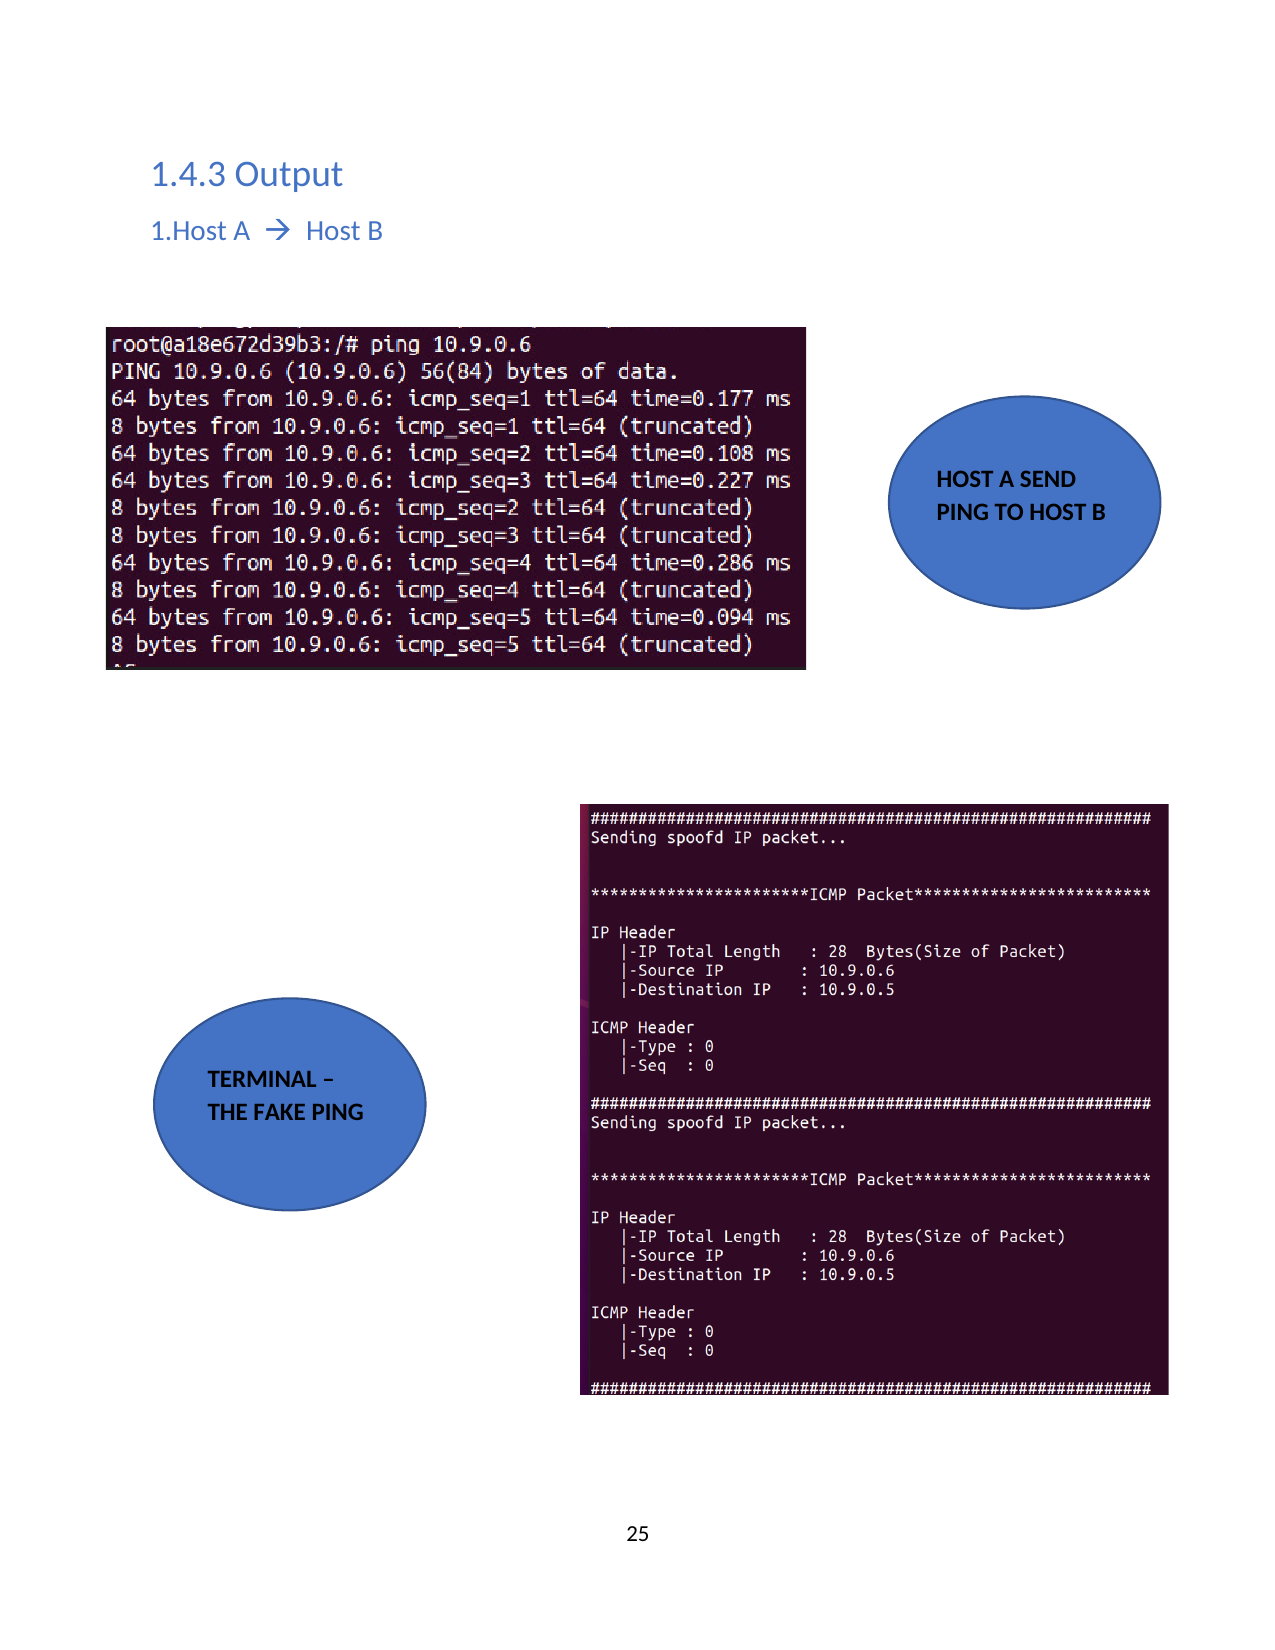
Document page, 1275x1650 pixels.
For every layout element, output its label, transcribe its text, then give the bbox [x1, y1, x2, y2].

text 1.Host A Host B [150, 212, 1125, 248]
picture [105, 327, 807, 670]
text 1.4.3 Output [150, 150, 1125, 196]
picture [580, 804, 1169, 1395]
